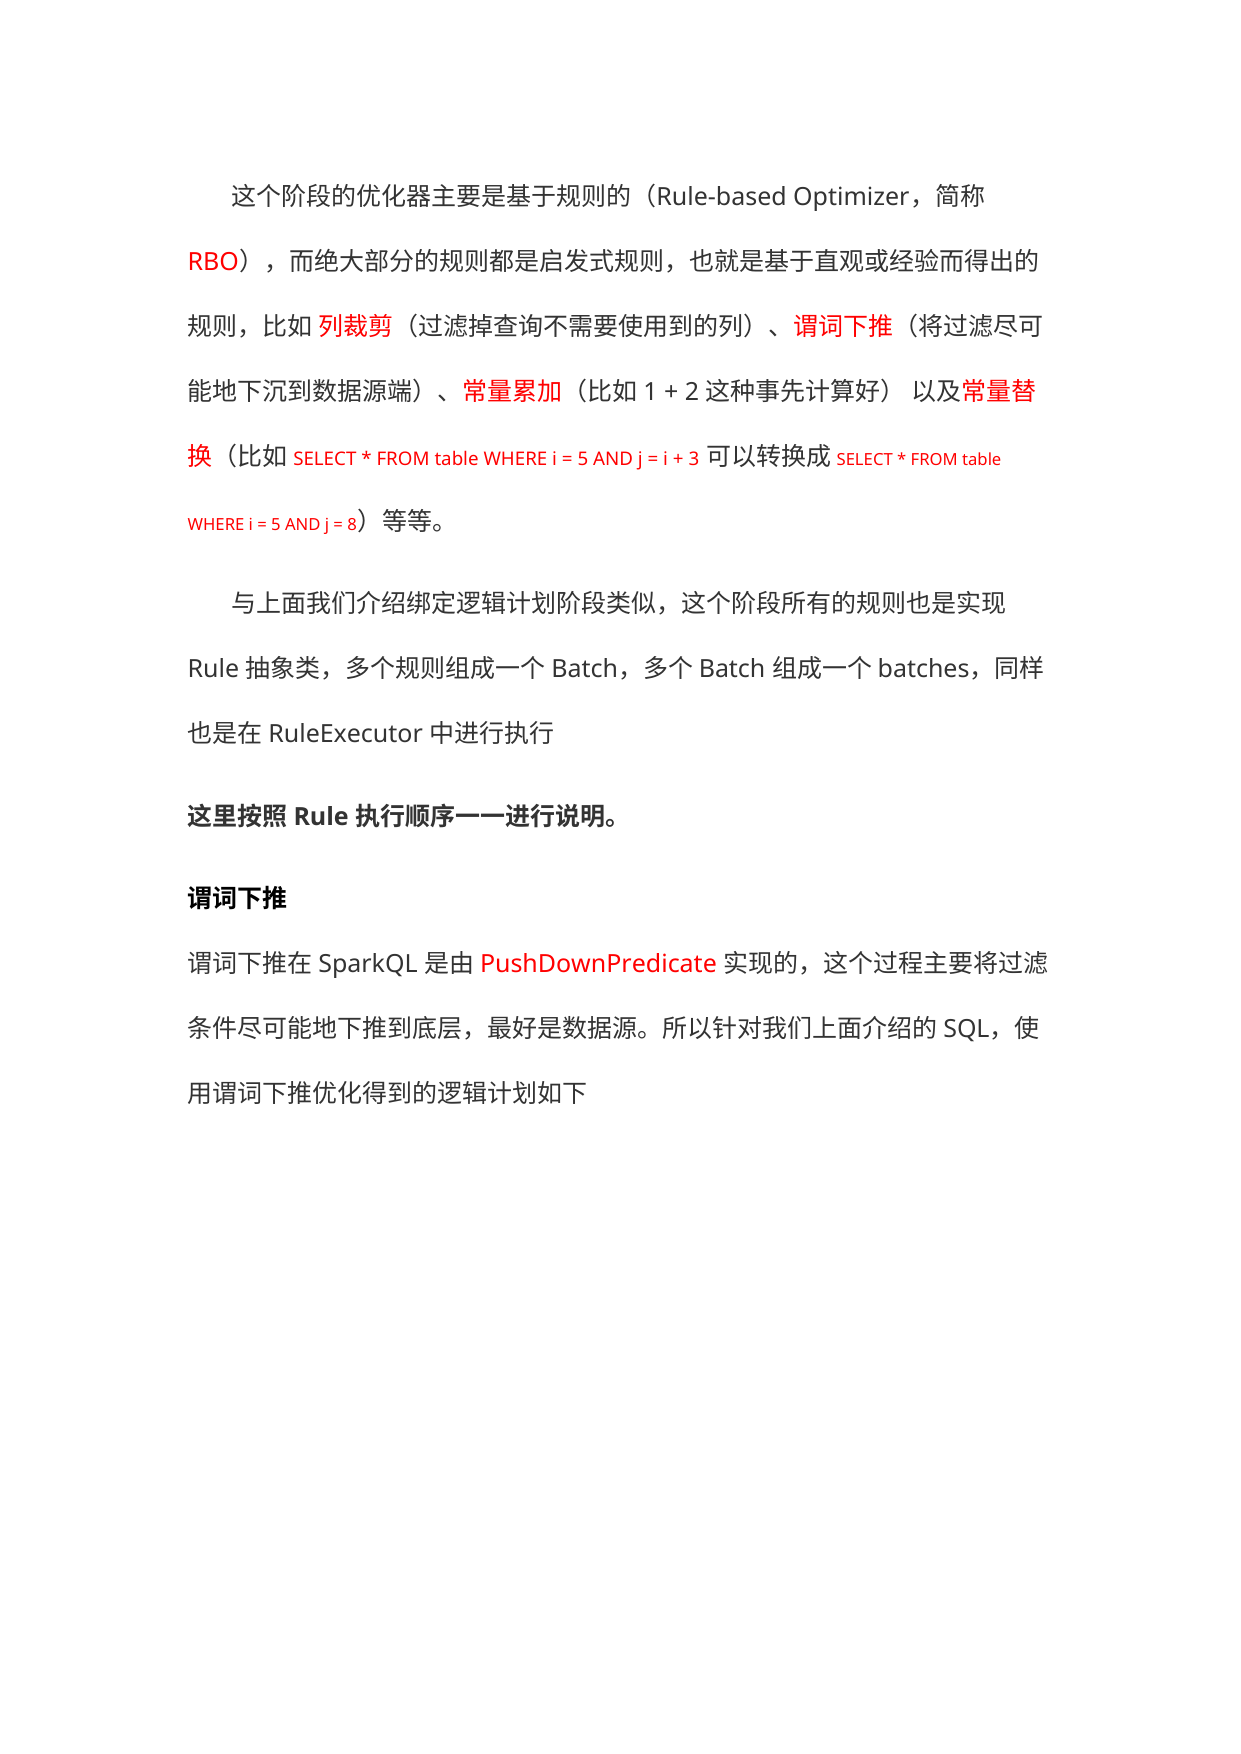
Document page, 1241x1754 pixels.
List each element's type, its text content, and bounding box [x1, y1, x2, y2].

text 谓词下推在 SparkQL 是由 PushDownPredicate 实现的，这个过程主要将过滤条件尽可能地下推到底层，最好是数据源。所以针对我们上面介绍的 SQL，使用谓词下推优化得到的逻辑计划如下 [187, 929, 1053, 1124]
text 这个阶段的优化器主要是基于规则的（Rule-based Optimizer，简称 RBO），而绝大部分的规则都是启发式规则，也就是基于直观或经验而得出的规则，比如 列裁剪（过滤掉查询不需要使用到的列）、谓词下推（将过滤尽可能地下沉到数据源端）、常量累加（比如 1 + 2 这种事先计算好） 以及常量替换（比如 SELECT * FROM table WHERE i = 5 AND j = i + 3 可以转换成 SELECT * FROM table WHERE i = 5 AND j = 8）等等。 [187, 162, 1053, 552]
text 谓词下推 [187, 864, 1053, 929]
text 与上面我们介绍绑定逻辑计划阶段类似，这个阶段所有的规则也是实现 Rule 抽象类，多个规则组成一个 Batch，多个 Batch 组成一个 batches，同样也是在 RuleExecutor 中进行执行 [187, 569, 1053, 764]
text 这里按照 Rule 执行顺序一一进行说明。 [187, 782, 1053, 847]
